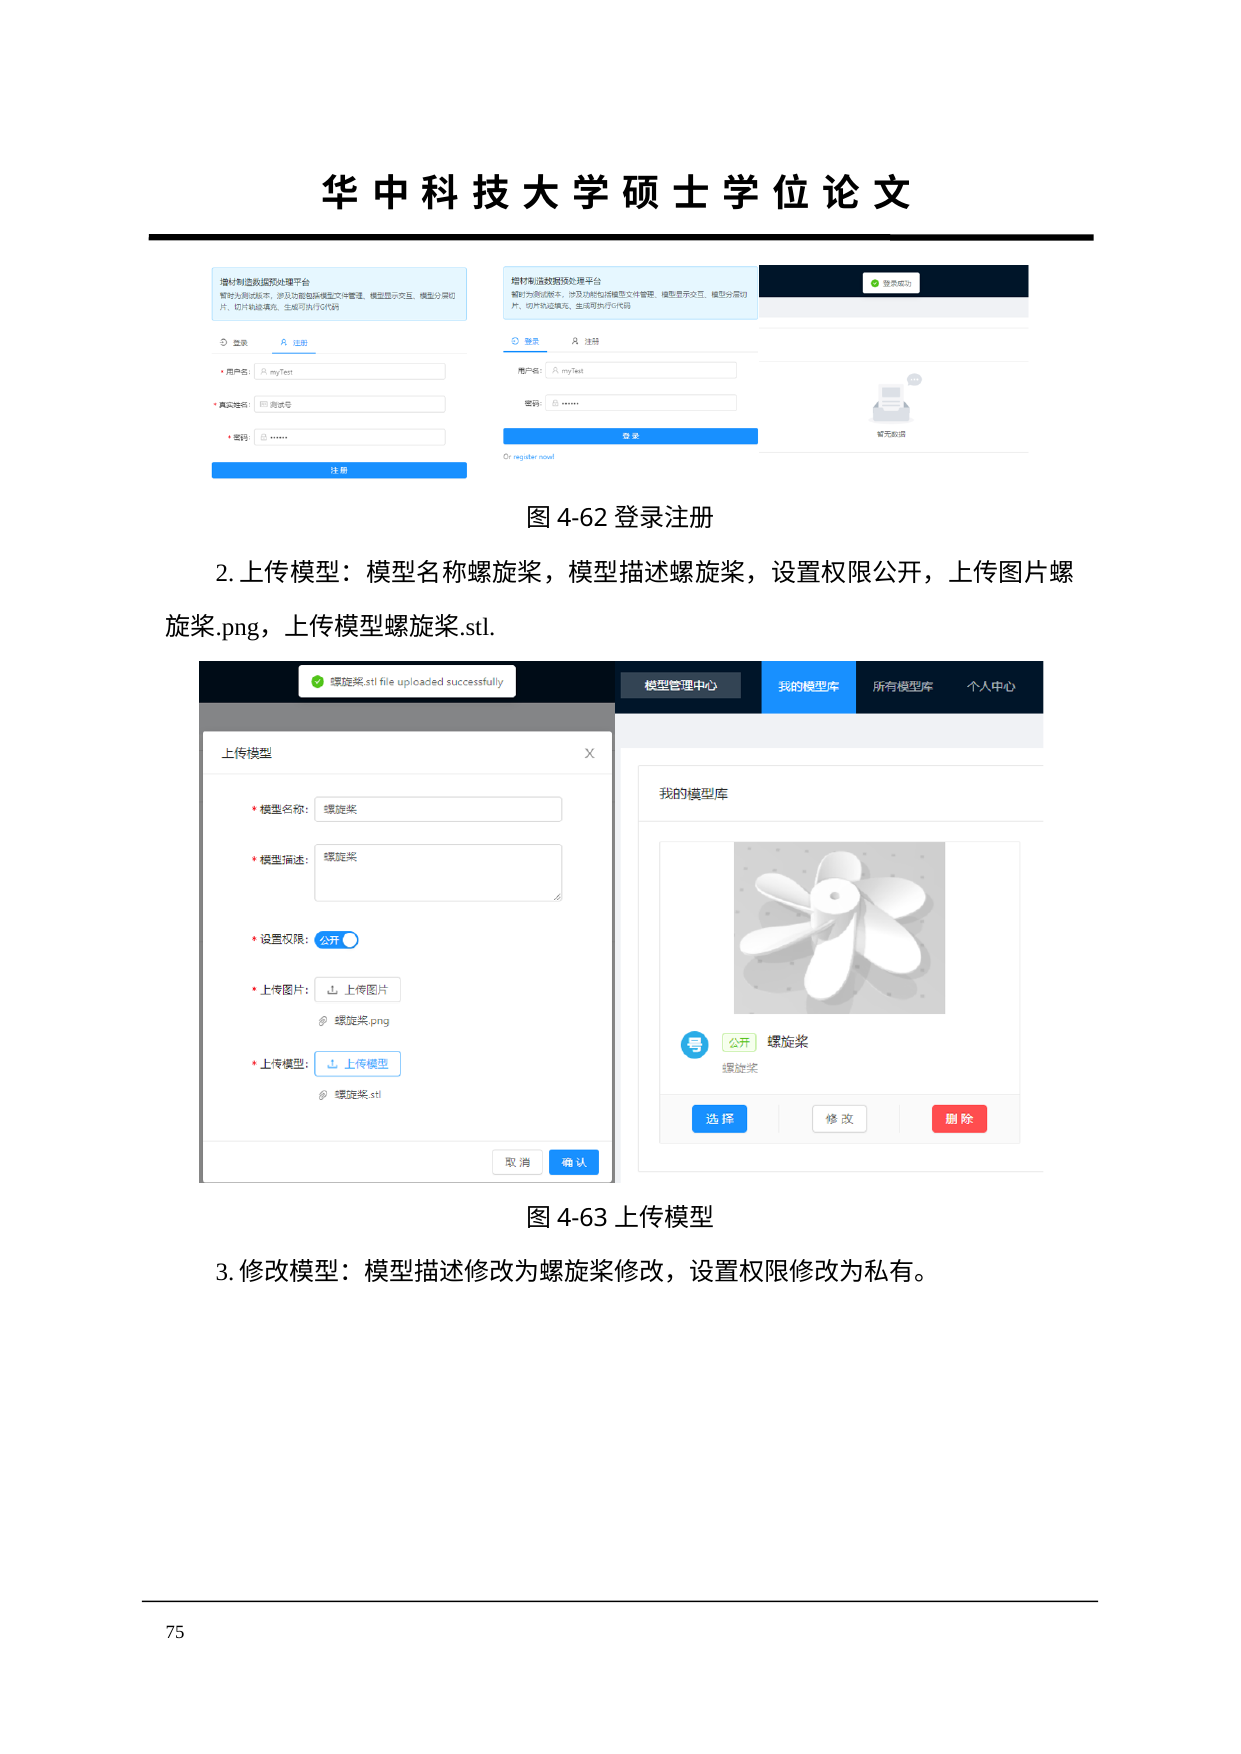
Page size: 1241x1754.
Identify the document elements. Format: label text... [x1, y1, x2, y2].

list 修改模型：模型描述修改为螺旋桨修改，设置权限修改为私有。 [165, 1251, 1075, 1288]
picture [196, 661, 1044, 1183]
picture [209, 265, 1031, 484]
list 上传模型：模型名称螺旋桨，模型描述螺旋桨，设置权限公开，上传图片螺旋桨.png，上传模型螺旋桨.stl. [165, 552, 1075, 643]
